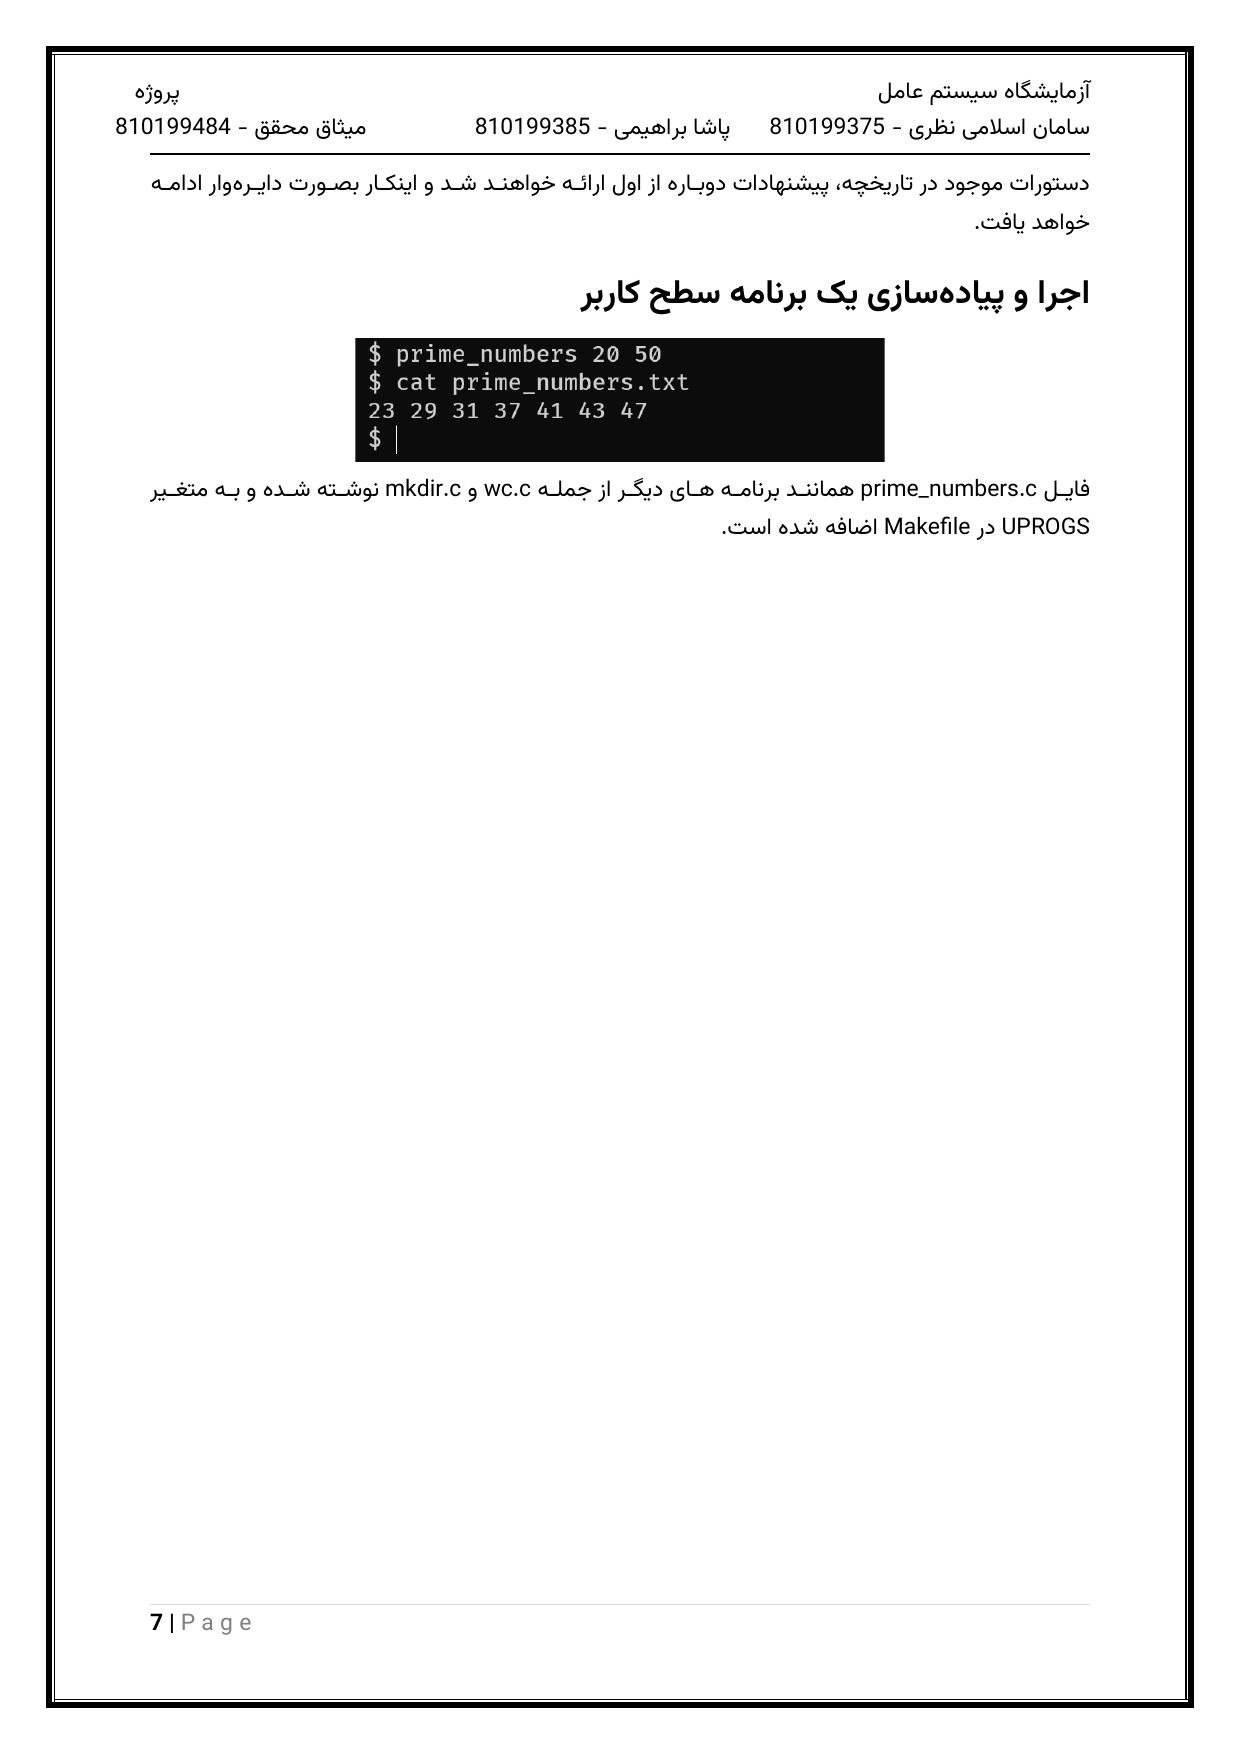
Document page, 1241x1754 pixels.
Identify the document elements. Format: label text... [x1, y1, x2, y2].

subtitle اجرا و پیاده‌سازی یک برنامه سطح کاربر [150, 269, 1090, 321]
text فایل prime_numbers.c همانند برنامه های دیگر از جمله wc.c و mkdir.c نوشته شده و به متغیر UPROGS در Makefile اضافه شده است. [150, 473, 1090, 547]
picture [355, 338, 885, 462]
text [150, 167, 1090, 241]
